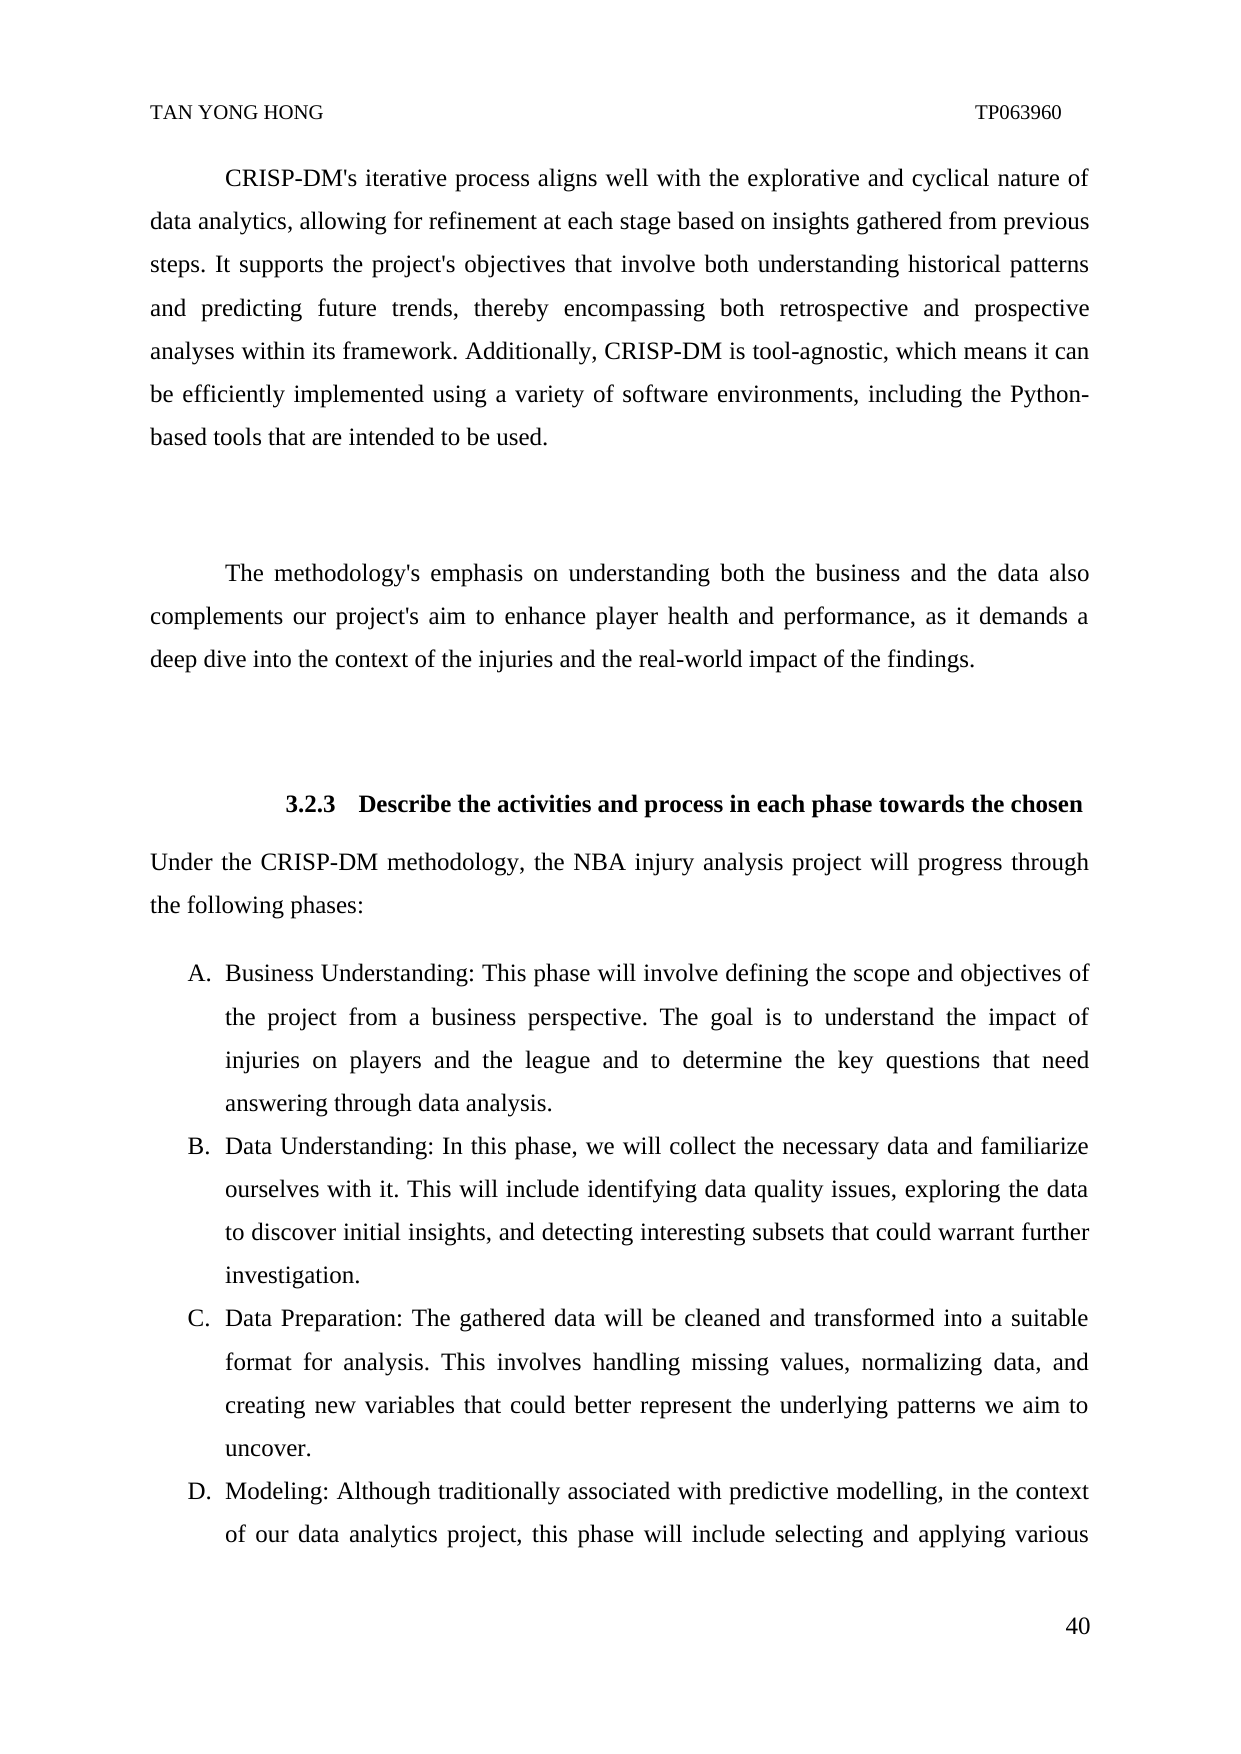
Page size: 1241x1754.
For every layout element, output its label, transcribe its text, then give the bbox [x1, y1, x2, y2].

text Under the CRISP-DM methodology, the NBA injury analysis project will progress through the following phases: [150, 847, 1090, 919]
text The methodology's emphasis on understanding both the business and the data also complements our project's aim to enhance player health and performance, as it demands a deep dive into the context of the injuries and the real-world impact of the findings. [150, 558, 1090, 673]
list Data Preparation: The gathered data will be cleaned and transformed into a suitable format for analysis. This involves handling missing values, normalizing data, and creating new variables that could better represent the underlying patterns we aim to uncover. [187, 1303, 1090, 1462]
list Data Understanding: In this phase, we will collect the necessary data and familiarize ourselves with it. This will include identifying data quality issues, exploring the data to discover initial insights, and detecting interesting subsets that could warrant further investigation. [187, 1131, 1090, 1289]
text CRISP-DM's iterative process aligns well with the explorative and cyclical nature of data analytics, allowing for refinement at each stage based on insights gathered from previous steps. It supports the project's objectives that involve both understanding historical patterns and predicting future trends, thereby encompassing both retrospective and prospective analyses within its framework. Additionally, CRISP-DM is tool-agnostic, which means it can be efficiently implemented using a variety of software environments, including the Python-based tools that are intended to be used. [150, 163, 1090, 451]
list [187, 1476, 1090, 1548]
subtitle 3.2.3 Describe the activities and process in each phase towards the chosen [285, 789, 1090, 818]
list Business Understanding: This phase will involve defining the scope and objectives of the project from a business perspective. The goal is to understand the impact of injuries on players and the league and to determine the key questions that need answering through data analysis. [187, 958, 1090, 1117]
